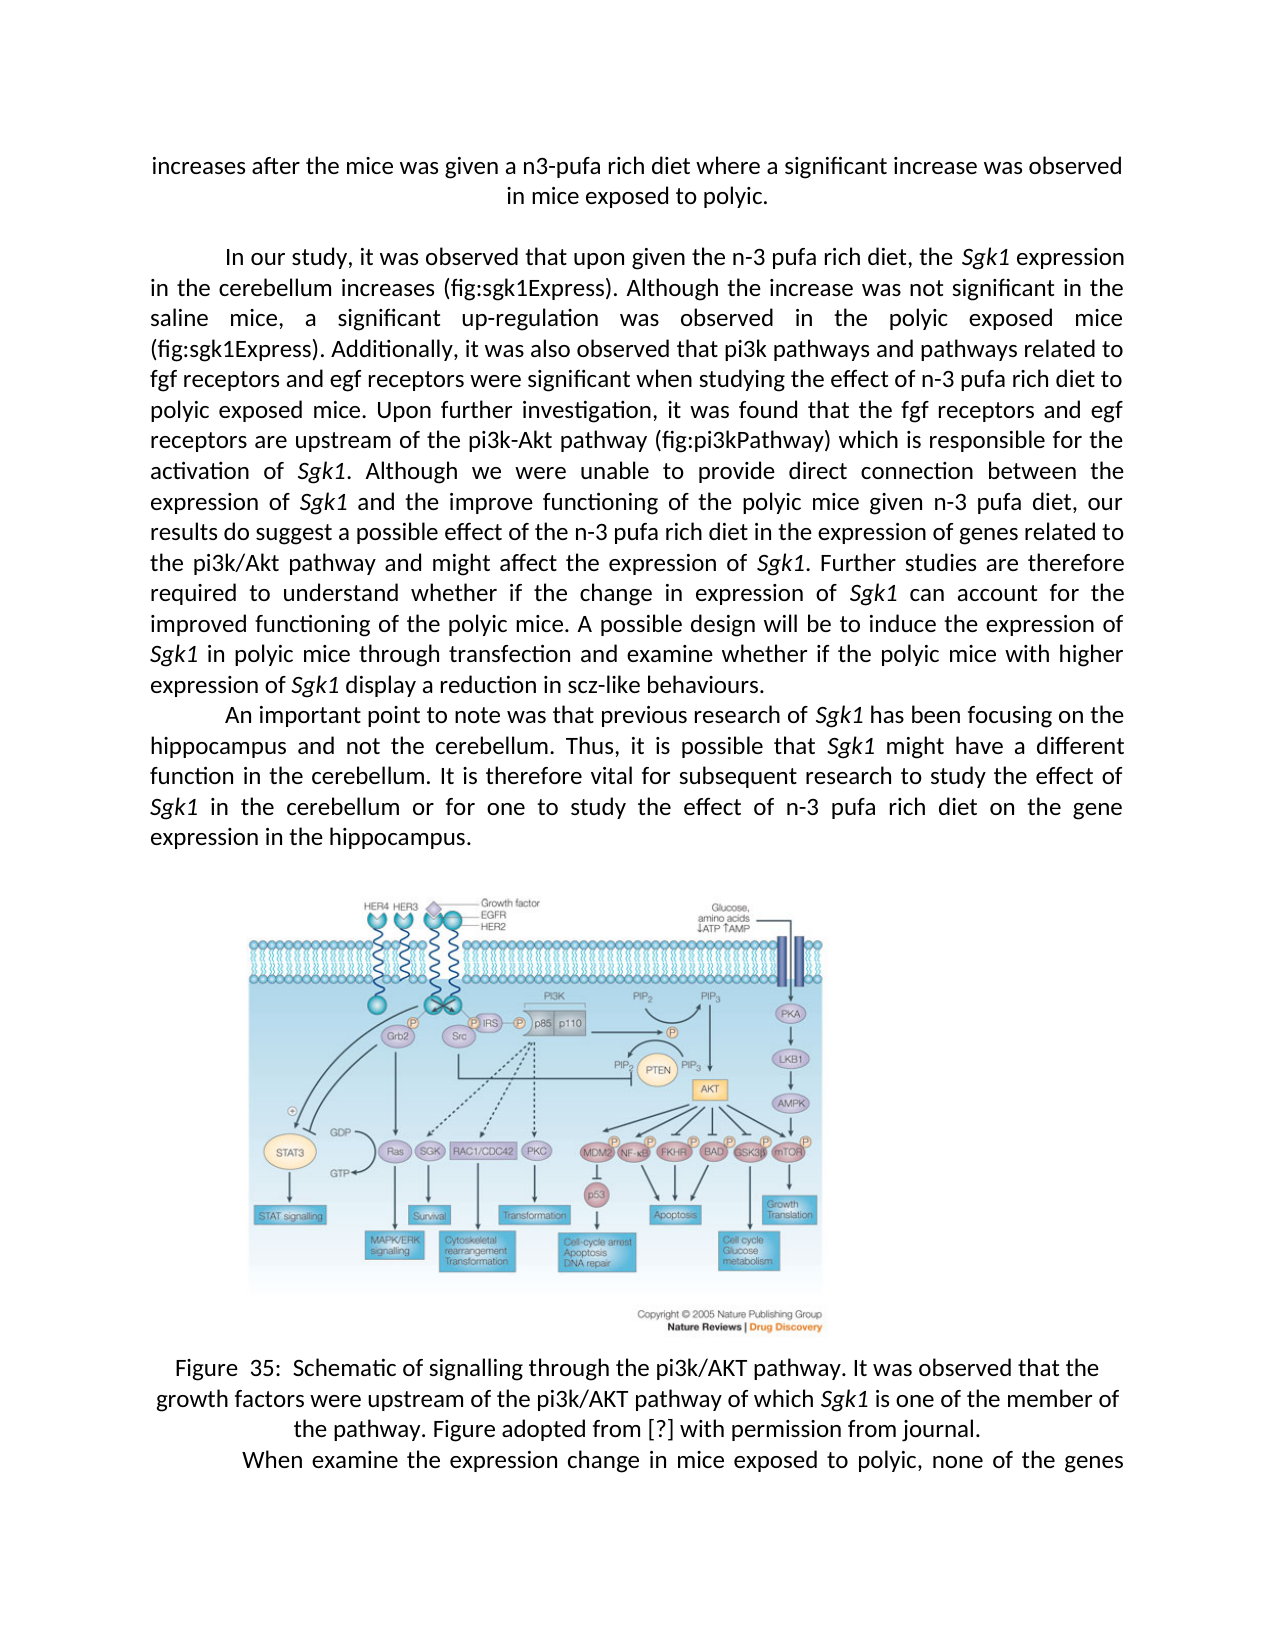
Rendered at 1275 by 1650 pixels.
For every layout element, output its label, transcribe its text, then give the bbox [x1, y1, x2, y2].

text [150, 150, 1125, 211]
text In our study, it was observed that upon given the n-3 pufa rich diet, the Sgk1 expression in the cerebellum increases (fig:sgk1Express). Although the increase was not significant in the saline mice, a significant up-regulation was observed in the polyic exposed mice (fig:sgk1Express). Additionally, it was also observed that pi3k pathways and pathways related to fgf receptors and egf receptors were significant when studying the effect of n-3 pufa rich diet to polyic exposed mice. Upon further investigation, it was found that the fgf receptors and egf receptors are upstream of the pi3k-Akt pathway (fig:pi3kPathway) which is responsible for the activation of Sgk1. Although we were unable to provide direct connection between the expression of Sgk1 and the improve functioning of the polyic mice given n-3 pufa diet, our results do suggest a possible effect of the n-3 pufa rich diet in the expression of genes related to the pi3k/Akt pathway and might affect the expression of Sgk1. Further studies are therefore required to understand whether if the change in expression of Sgk1 can account for the improved functioning of the polyic mice. A possible design will be to induce the expression of Sgk1 in polyic mice through transfection and examine whether if the polyic mice with higher expression of Sgk1 display a reduction in scz-like behaviours. [150, 242, 1125, 699]
picture [230, 880, 844, 1353]
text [150, 1444, 1125, 1475]
text Figure 35: Schematic of signalling through the pi3k/AKT pathway. It was observed that the growth factors were upstream of the pi3k/AKT pathway of which Sgk1 is one of the member of the pathway. Figure adopted from [?] with permission from journal. [150, 1353, 1125, 1444]
text An important point to note was that previous research of Sgk1 has been focusing on the hippocampus and not the cerebellum. Thus, it is possible that Sgk1 might have a different function in the cerebellum. It is therefore vital for subsequent research to study the effect of Sgk1 in the cerebellum or for one to study the effect of n-3 pufa rich diet on the gene expression in the hippocampus. [150, 699, 1125, 852]
